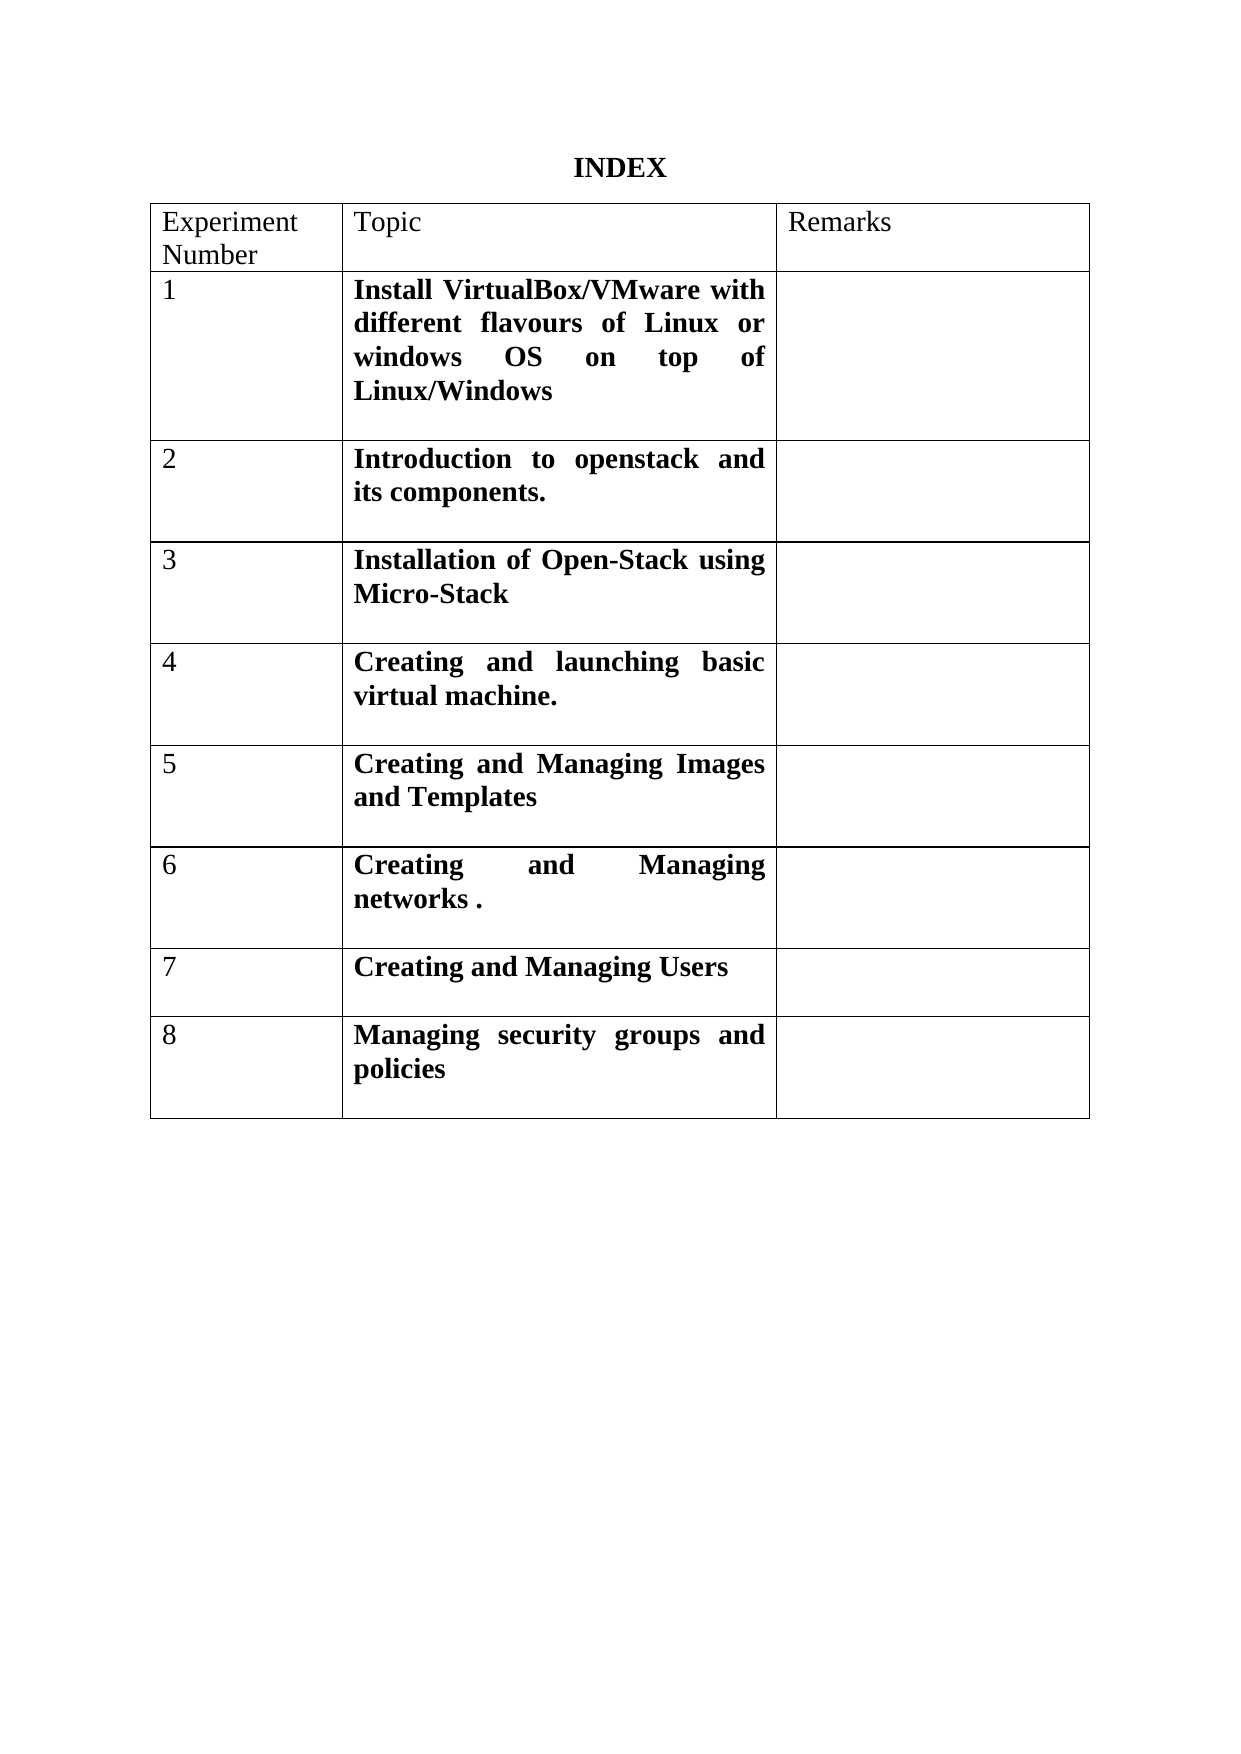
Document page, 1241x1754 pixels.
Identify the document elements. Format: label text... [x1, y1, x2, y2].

table_cell [777, 949, 1089, 1016]
table_cell Installation of Open-Stack using Micro-Stack [343, 543, 776, 643]
table_cell 7 [151, 949, 342, 1016]
table_cell Introduction to openstack and its components. [343, 441, 776, 541]
table_cell 4 [151, 644, 342, 745]
table_cell Creating and Managing Users [343, 949, 776, 1016]
table_cell Creating and launching basic virtual machine. [343, 644, 776, 745]
table_cell 6 [151, 848, 342, 948]
table_cell Creating and Managing networks . [343, 848, 776, 948]
table_cell 5 [151, 746, 342, 846]
table_header Topic [343, 204, 776, 271]
text INDEX [150, 150, 1090, 183]
table_cell [777, 848, 1089, 948]
table_cell [777, 272, 1089, 440]
table_cell 1 [151, 272, 342, 440]
table_cell [777, 746, 1089, 846]
table_cell Creating and Managing Images and Templates [343, 746, 776, 846]
table_cell [777, 441, 1089, 541]
table_cell 8 [151, 1017, 342, 1118]
table_cell [777, 1017, 1089, 1118]
table_cell Install VirtualBox/VMware with different flavours of Linux or windows OS on top of Linux/Windows [343, 272, 776, 440]
table_cell 3 [151, 543, 342, 643]
table_cell 2 [151, 441, 342, 541]
table_cell [777, 644, 1089, 745]
table_header Remarks [777, 204, 1089, 271]
table_cell Managing security groups and policies [343, 1017, 776, 1118]
table_cell [777, 543, 1089, 643]
table_header Experiment Number [151, 204, 342, 271]
